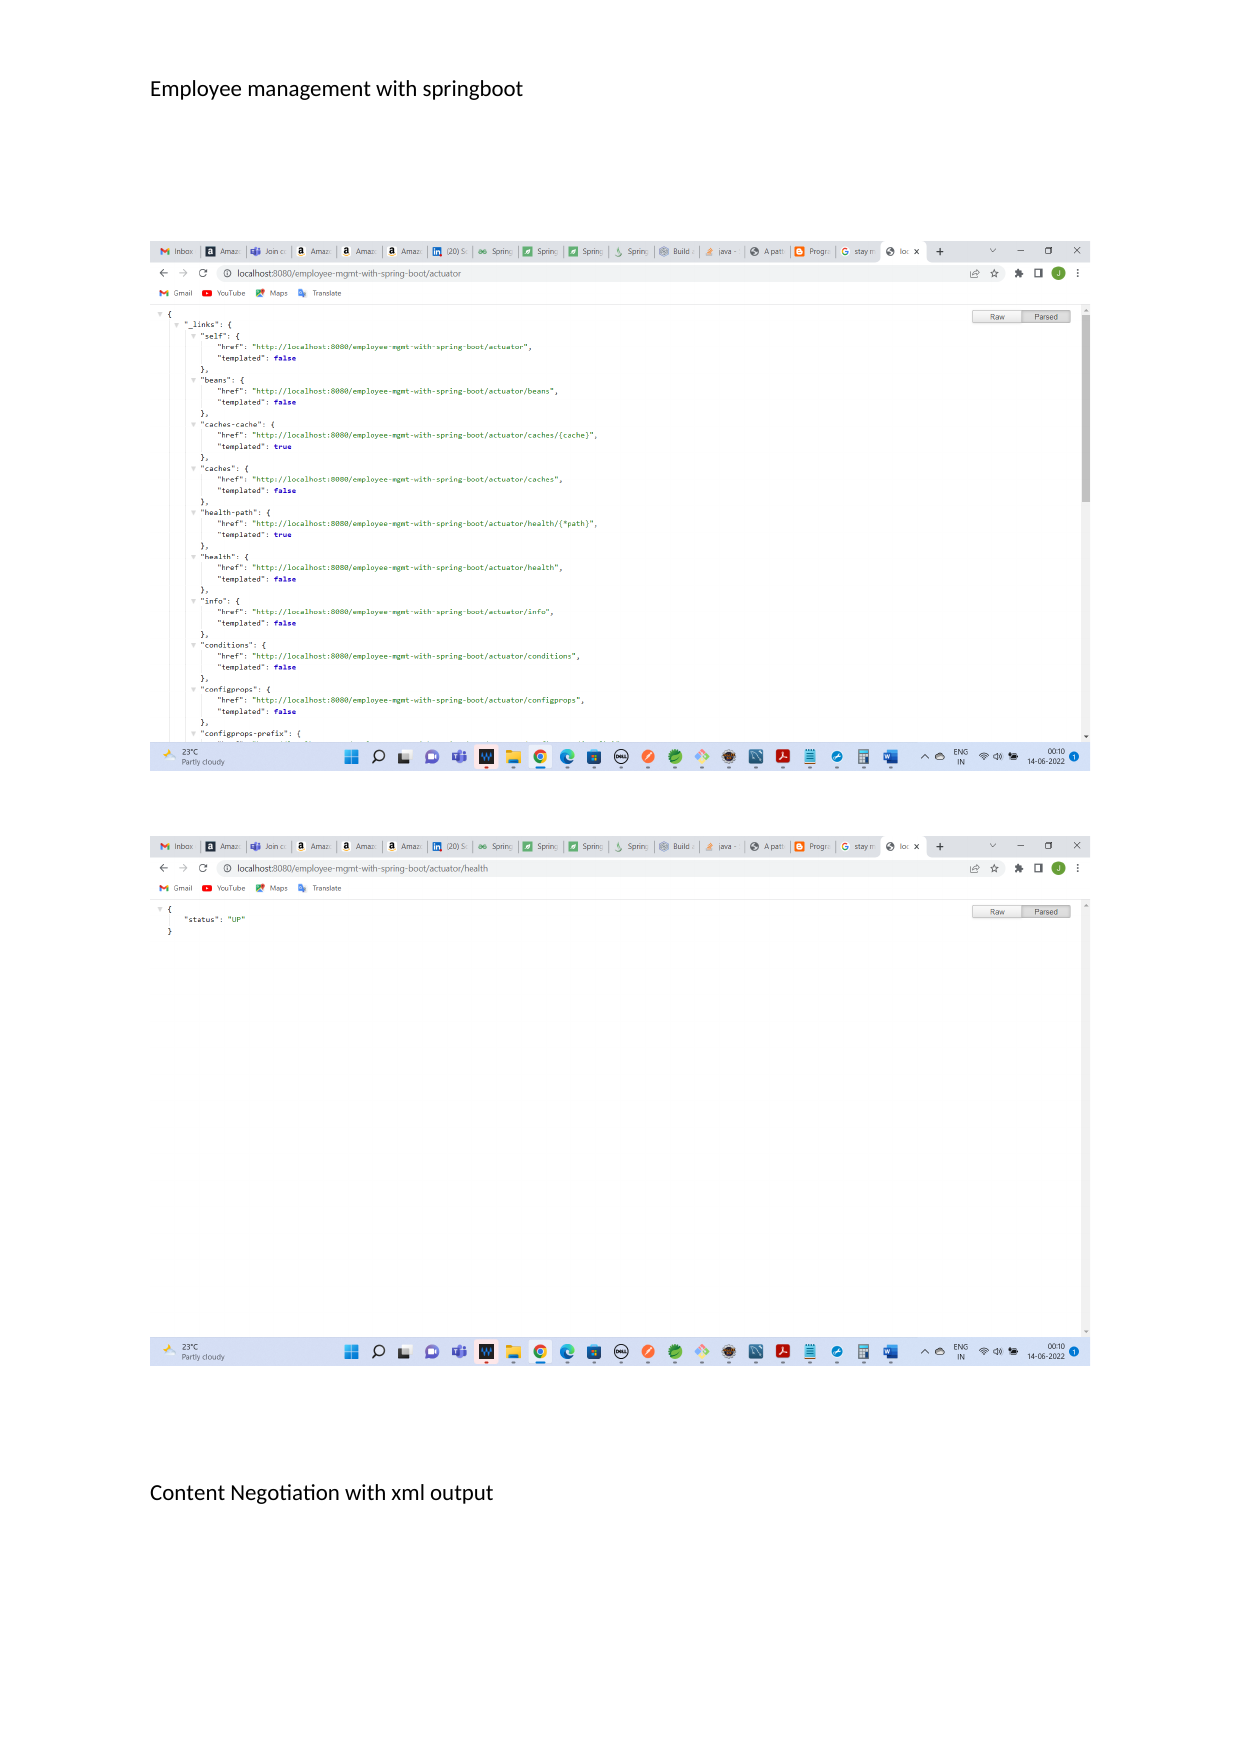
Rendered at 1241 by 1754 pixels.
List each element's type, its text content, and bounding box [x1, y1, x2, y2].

picture [150, 836, 1091, 1366]
picture [150, 241, 1091, 771]
text Content Negotiation with xml output [150, 1478, 1090, 1506]
